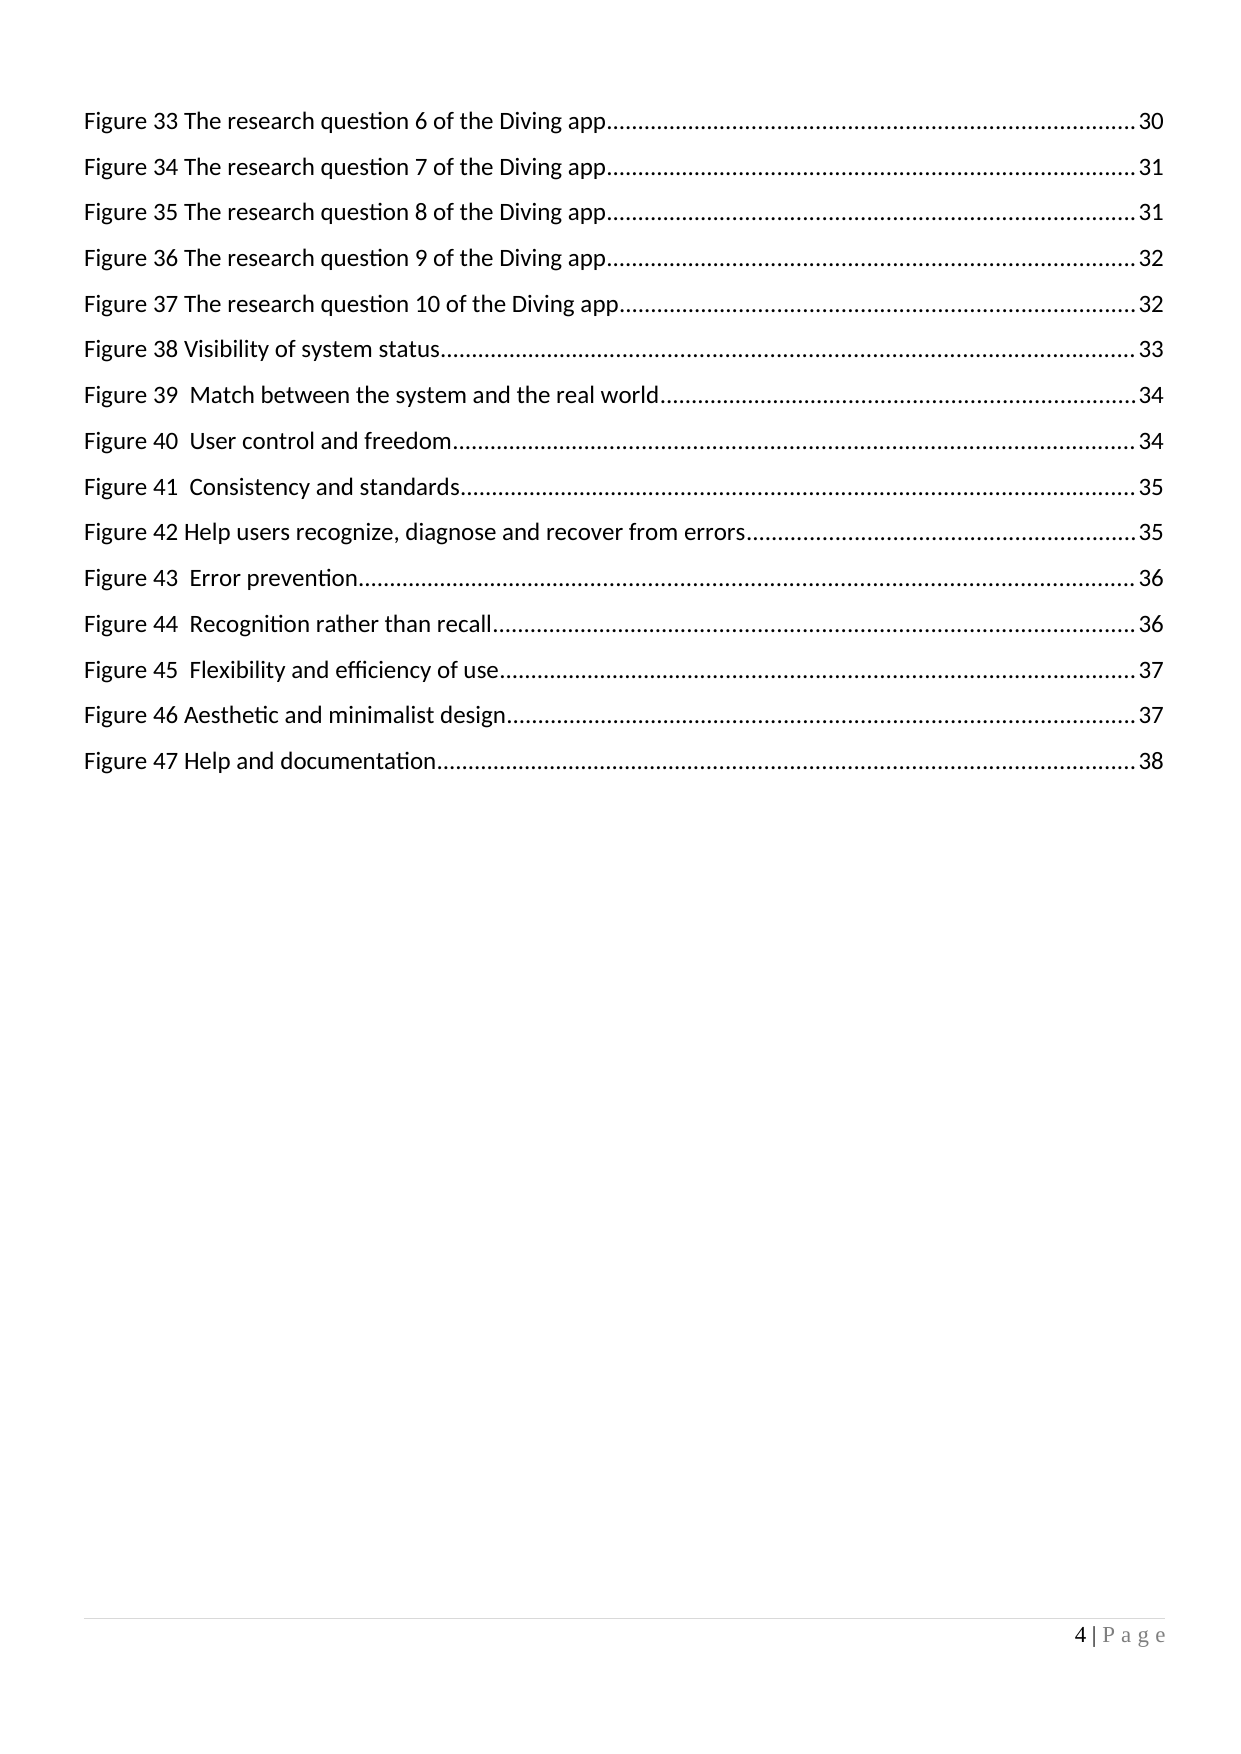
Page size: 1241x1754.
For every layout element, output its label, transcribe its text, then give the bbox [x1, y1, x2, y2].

text Figure 34 The research question 7 of the Diving app 31 [84, 151, 1165, 181]
text Figure 45 Flexibility and efficiency of use 37 [84, 654, 1165, 684]
text Figure 44 Recognition rather than recall 36 [84, 608, 1165, 638]
text Figure 46 Aesthetic and minimalist design 37 [84, 699, 1165, 730]
text Figure 36 The research question 9 of the Diving app 32 [84, 242, 1165, 273]
text Figure 42 Help users recognize, diagnose and recover from errors 35 [84, 517, 1165, 547]
text Figure 39 Match between the system and the real world 34 [84, 379, 1165, 410]
text Figure 38 Visibility of system status 33 [84, 334, 1165, 364]
text Figure 33 The research question 6 of the Diving app 30 [84, 105, 1165, 136]
text Figure 47 Help and documentation 38 [84, 745, 1165, 776]
text Figure 37 The research question 10 of the Diving app 32 [84, 288, 1165, 318]
text Figure 41 Consistency and standards 35 [84, 471, 1165, 501]
text Figure 43 Error prevention 36 [84, 562, 1165, 593]
text Figure 35 The research question 8 of the Diving app 31 [84, 196, 1165, 227]
text Figure 40 User control and freedom 34 [84, 425, 1165, 456]
